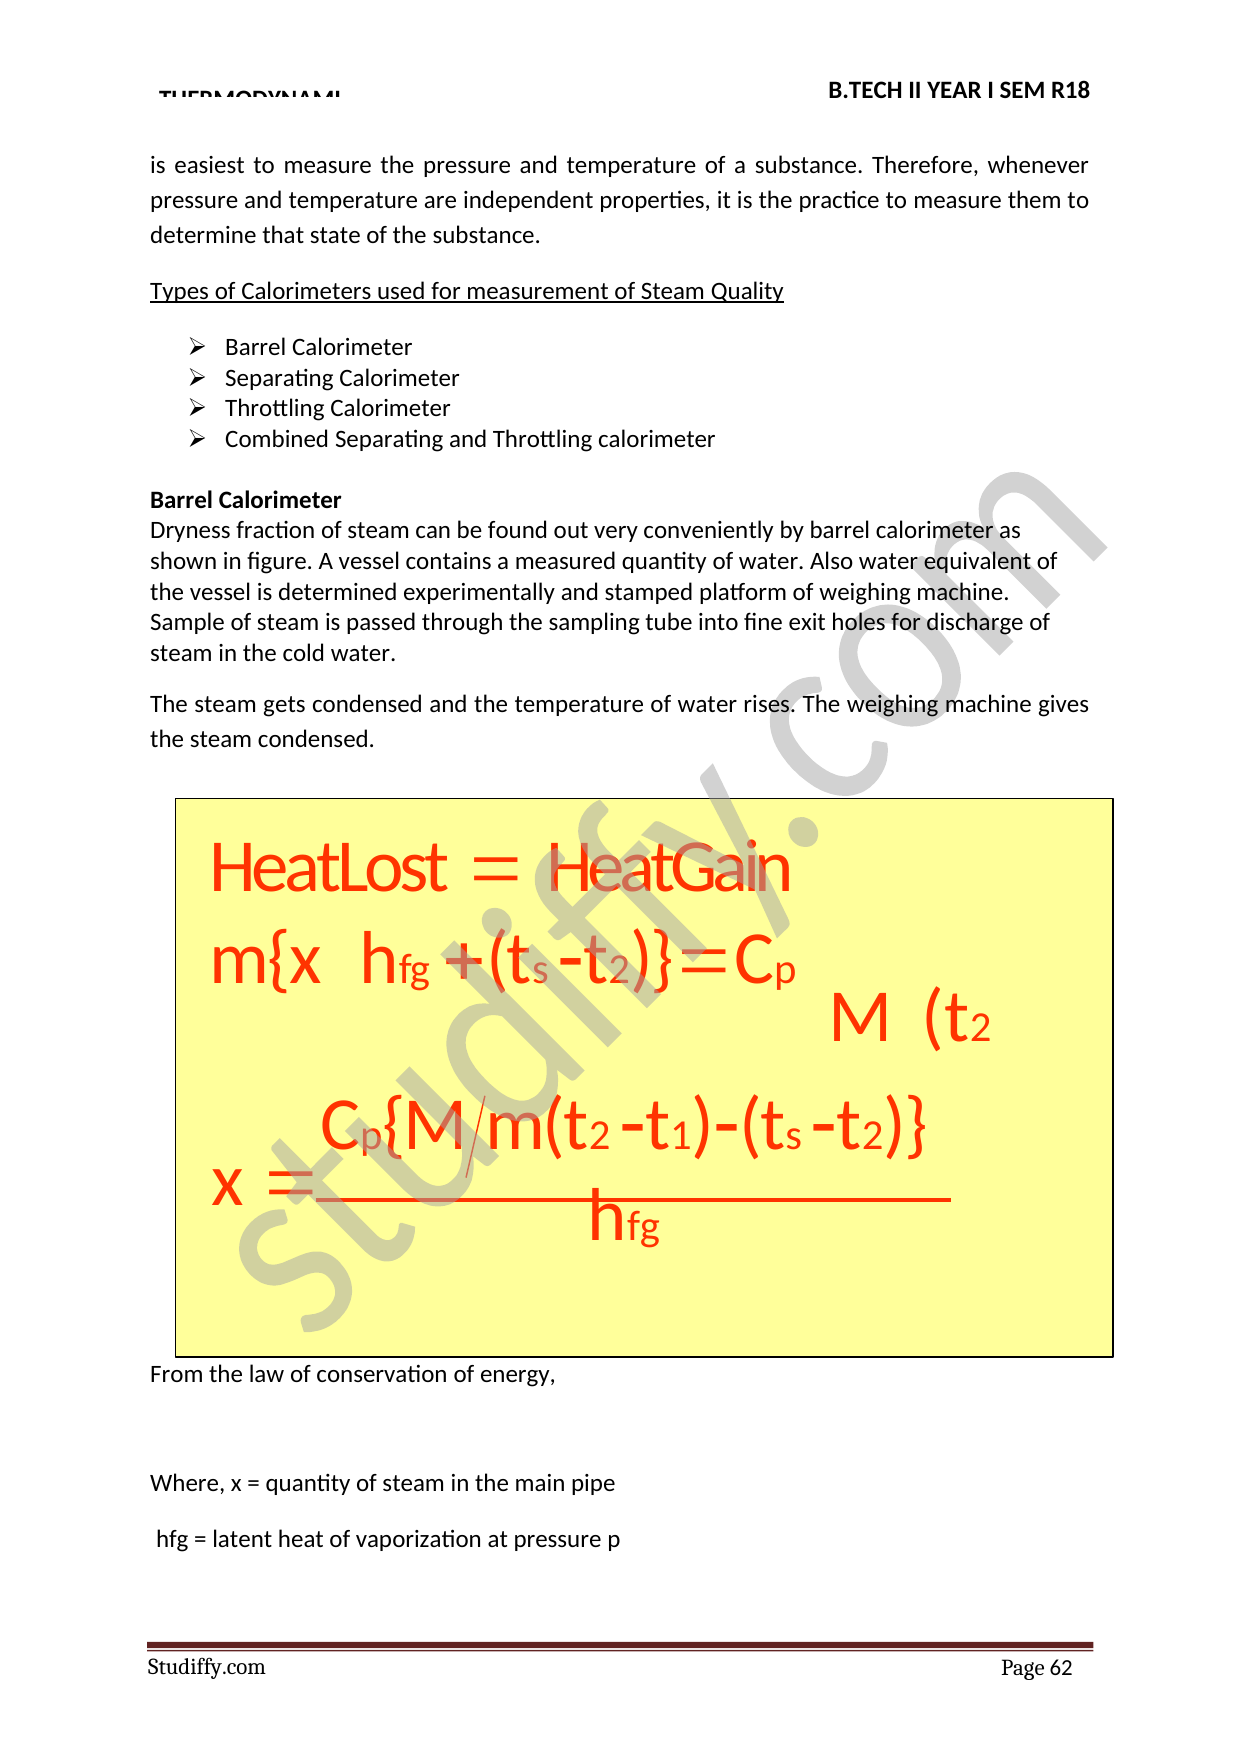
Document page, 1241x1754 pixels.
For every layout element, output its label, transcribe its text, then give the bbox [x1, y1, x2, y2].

text Where, x = quantity of steam in the main pipe hfg = latent heat of vaporization at pressure p [150, 1467, 645, 1553]
text The steam gets condensed and the temperature of water rises. The weighing machine gives the steam condensed. [150, 688, 1090, 753]
text From the law of conservation of energy, [150, 794, 1188, 1388]
text is easiest to measure the pressure and temperature of a substance. Therefore, whenever pressure and temperature are independent properties, it is the practice to measure them to determine that state of the substance. [150, 149, 1090, 250]
list Separating Calorimeter [187, 362, 1188, 392]
list Combined Separating and Throttling calorimeter [187, 423, 1188, 453]
list Barrel Calorimeter [187, 331, 1188, 362]
text Dryness fraction of steam can be found out very conveniently by barrel calorimeter as shown in figure. A vessel contains a measured quantity of water. Also water equivalent of the vessel is determined experimentally and stamped platform of weighing machine. [150, 514, 1060, 606]
subtitle Barrel Calorimeter [150, 484, 1188, 514]
list Throttling Calorimeter [187, 392, 1188, 423]
text Sample of steam is passed through the sampling tube into fine exit holes for discharge of steam in the cold water. [150, 606, 1053, 667]
text Types of Calorimeters used for measurement of Steam Quality [150, 275, 1188, 306]
